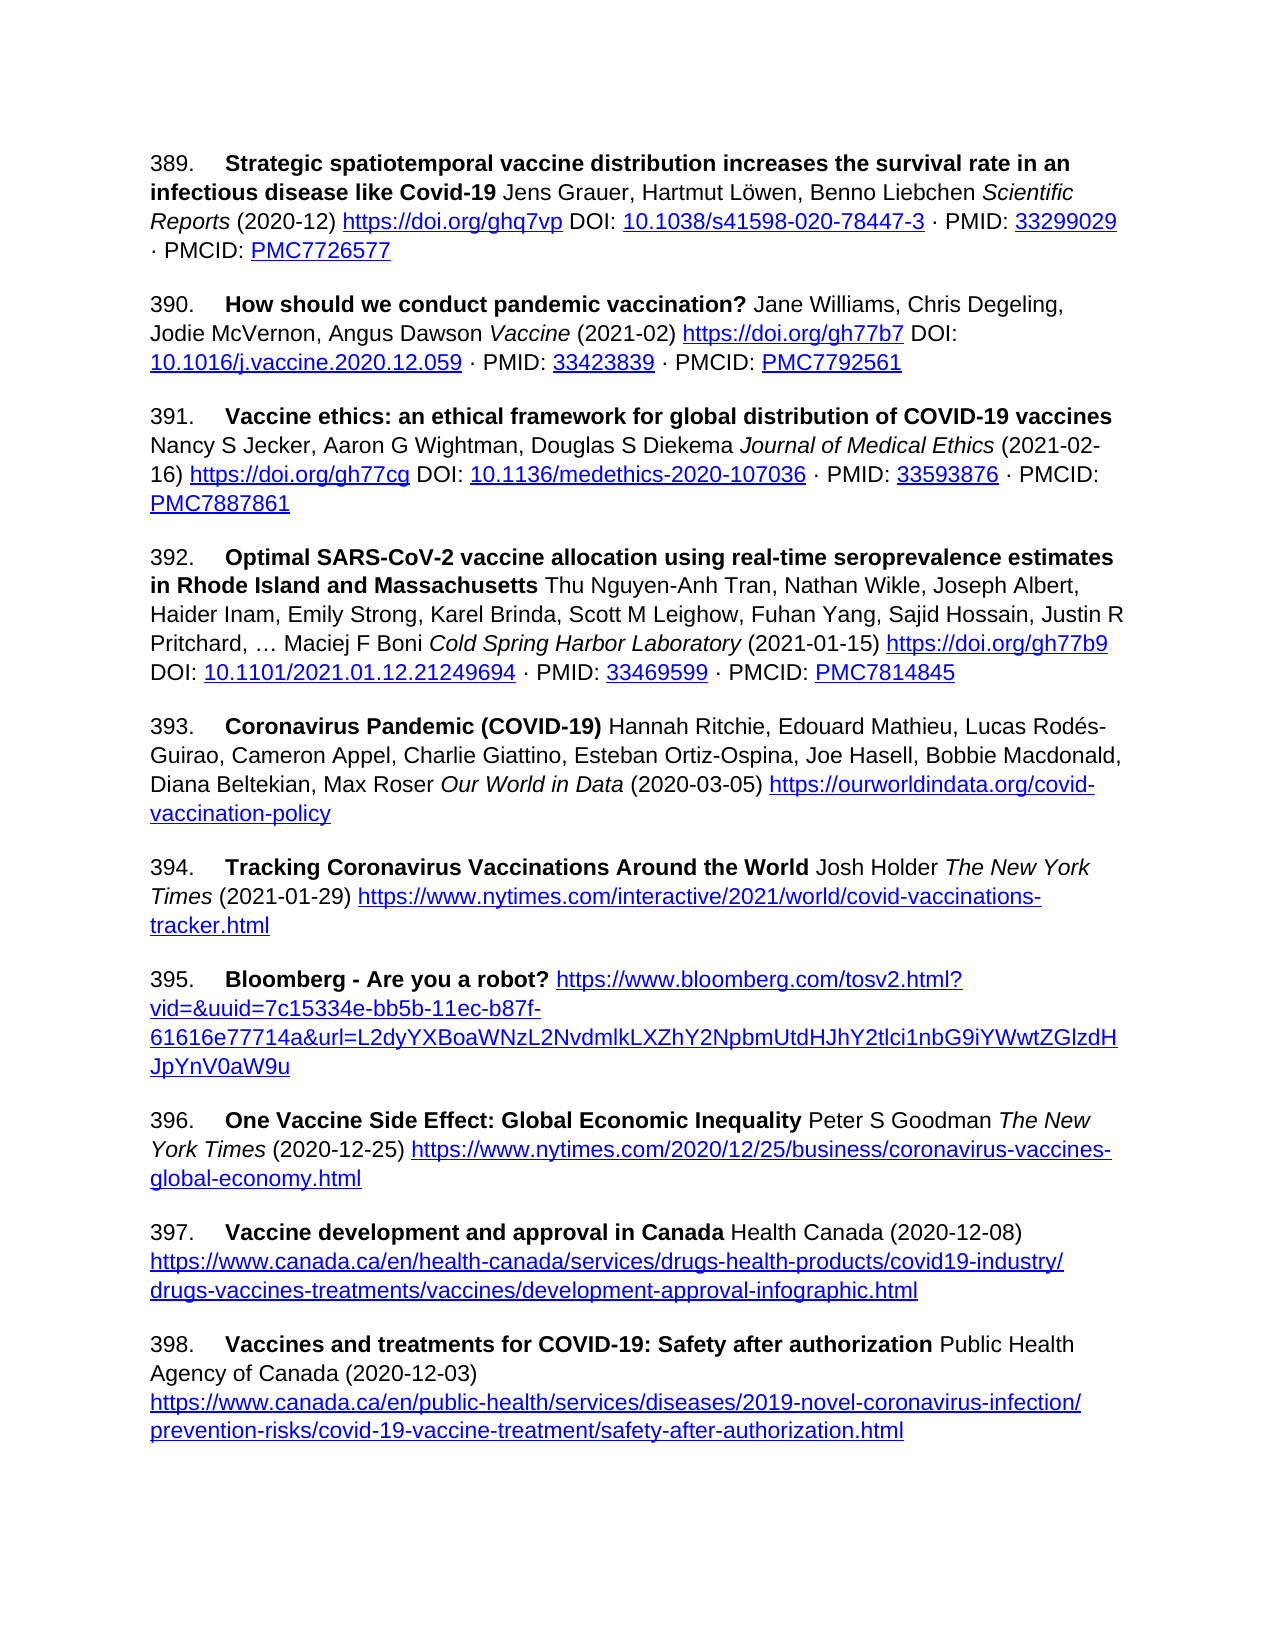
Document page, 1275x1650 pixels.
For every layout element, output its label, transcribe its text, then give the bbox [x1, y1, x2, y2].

text 391. Vaccine ethics: an ethical framework for global distribution of COVID-19 vaccines Nancy S Jecker, Aaron G Wightman, Douglas S Diekema Journal of Medical Ethics (2021-02-16) https://doi.org/gh77cg DOI: 10.1136/medethics-2020-107036 · PMID: 33593876 · PMCID: PMC7887861 [150, 403, 1125, 516]
text 395. Bloomberg - Are you a robot? https://www.bloomberg.com/tosv2.html?vid=&uuid=7c15334e-bb5b-11ec-b87f-61616e77714a&url=L2dyYXBoaWNzL2NvdmlkLXZhY2NpbmUtdHJhY2tlci1nbG9iYWwtZGlzdHJpYnV0aW9u [150, 966, 1125, 1079]
text 390. How should we conduct pandemic vaccination? Jane Williams, Chris Degeling, Jodie McVernon, Angus Dawson Vaccine (2021-02) https://doi.org/gh77b7 DOI: 10.1016/j.vaccine.2020.12.059 · PMID: 33423839 · PMCID: PMC7792561 [150, 291, 1125, 375]
text 398. Vaccines and treatments for COVID-19: Safety after authorization Public Health Agency of Canada (2020-12-03) https://www.canada.ca/en/public-health/services/diseases/2019-novel-coronavirus-infection/prevention-risks/covid-19-vaccine-treatment/safety-after-authorization.html [150, 1331, 1125, 1444]
text 396. One Vaccine Side Effect: Global Economic Inequality Peter S Goodman The New York Times (2020-12-25) https://www.nytimes.com/2020/12/25/business/coronavirus-vaccines-global-economy.html [150, 1107, 1125, 1191]
text 394. Tracking Coronavirus Vaccinations Around the World Josh Holder The New York Times (2021-01-29) https://www.nytimes.com/interactive/2021/world/covid-vaccinations-tracker.html [150, 854, 1125, 938]
text 397. Vaccine development and approval in Canada Health Canada (2020-12-08) https://www.canada.ca/en/health-canada/services/drugs-health-products/covid19-industry/drugs-vaccines-treatments/vaccines/development-approval-infographic.html [150, 1219, 1125, 1303]
text 393. Coronavirus Pandemic (COVID-19) Hannah Ritchie, Edouard Mathieu, Lucas Rodés-Guirao, Cameron Appel, Charlie Giattino, Esteban Ortiz-Ospina, Joe Hasell, Bobbie Macdonald, Diana Beltekian, Max Roser Our World in Data (2020-03-05) https://ourworldindata.org/covid-vaccination-policy [150, 713, 1125, 827]
text 392. Optimal SARS-CoV-2 vaccine allocation using real-time seroprevalence estimates in Rhode Island and Massachusetts Thu Nguyen-Anh Tran, Nathan Wikle, Joseph Albert, Haider Inam, Emily Strong, Karel Brinda, Scott M Leighow, Fuhan Yang, Sajid Hossain, Justin R Pritchard, … Maciej F Boni Cold Spring Harbor Laboratory (2021-01-15) https://doi.org/gh77b9 DOI: 10.1101/2021.01.12.21249694 · PMID: 33469599 · PMCID: PMC7814845 [150, 543, 1125, 686]
text 389. Strategic spatiotemporal vaccine distribution increases the survival rate in an infectious disease like Covid-19 Jens Grauer, Hartmut Löwen, Benno Liebchen Scientific Reports (2020-12) https://doi.org/ghq7vp DOI: 10.1038/s41598-020-78447-3 · PMID: 33299029 · PMCID: PMC7726577 [150, 150, 1125, 263]
